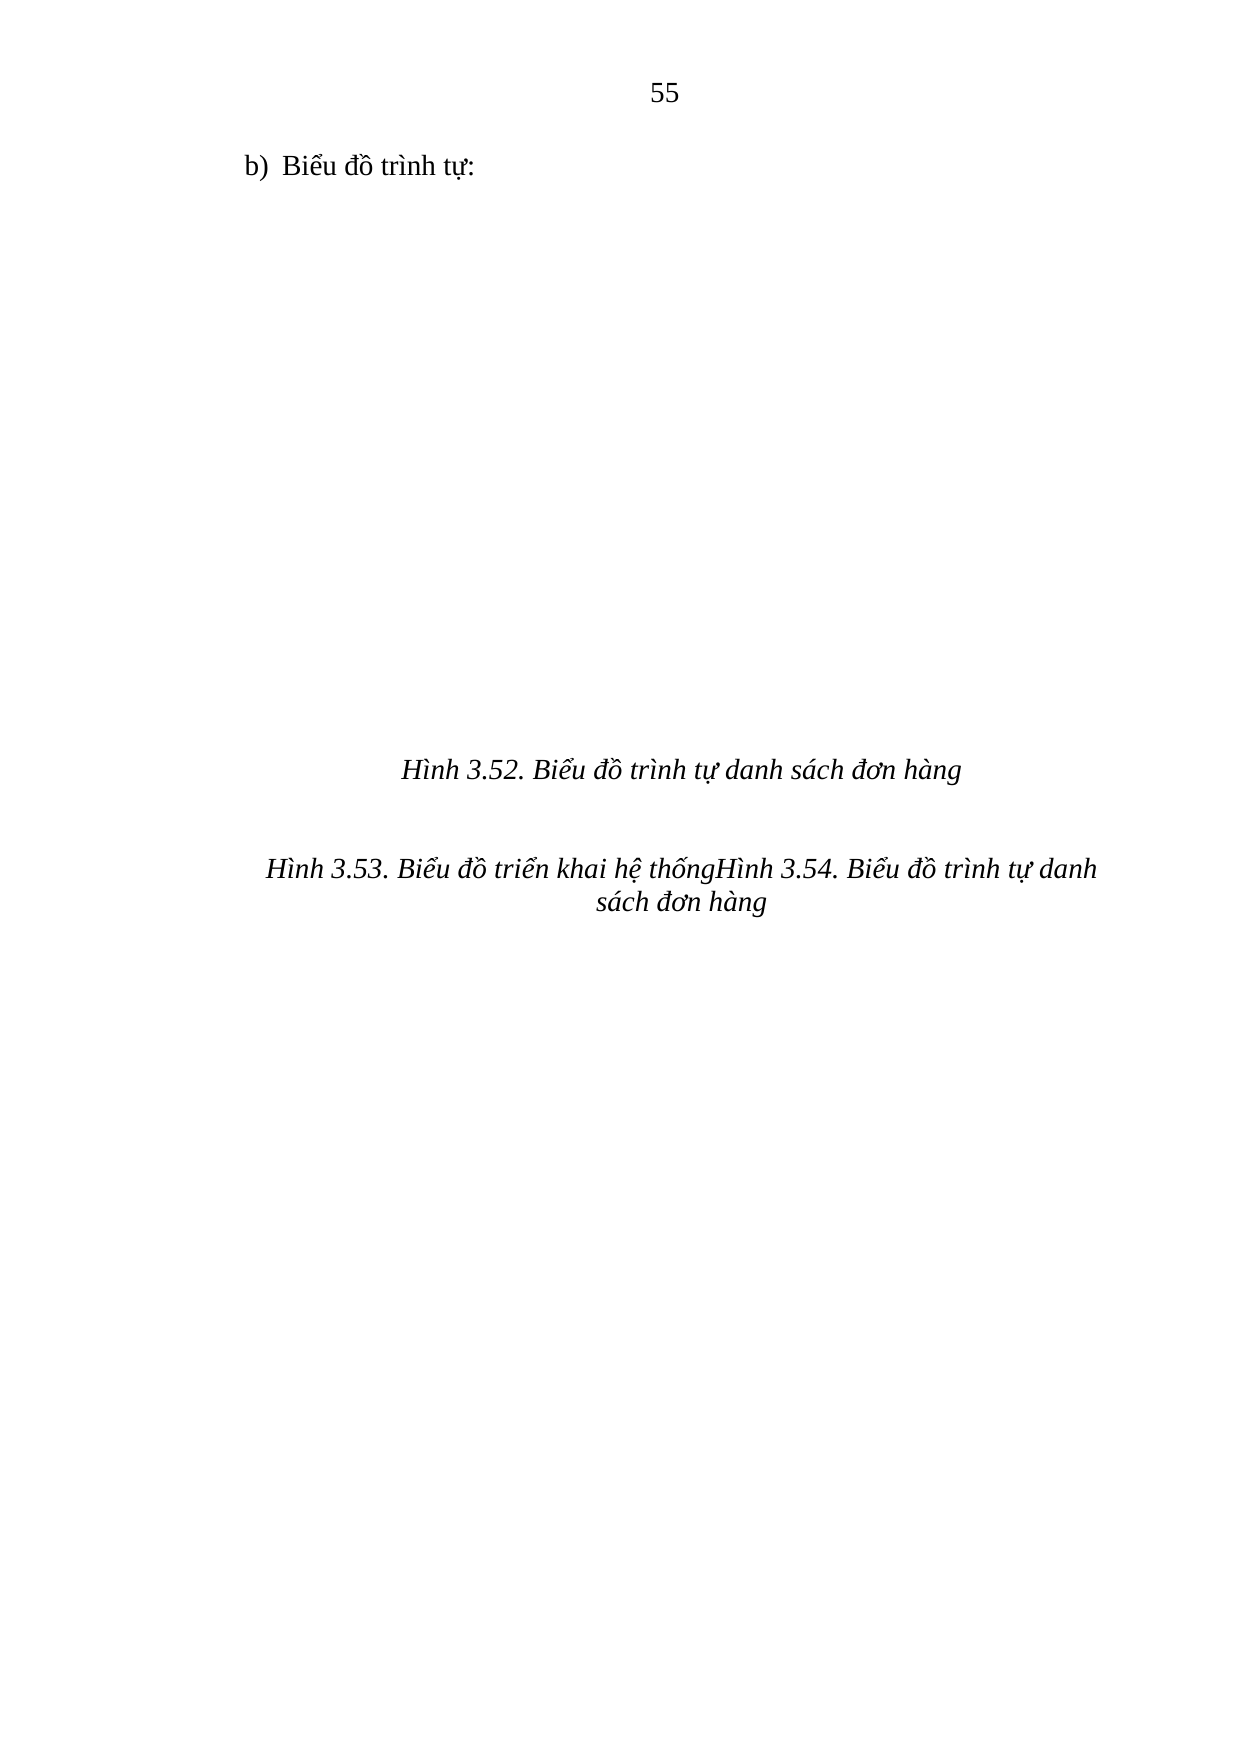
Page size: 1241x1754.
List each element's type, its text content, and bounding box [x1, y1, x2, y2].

list Biểu đồ trình tự: [244, 148, 1122, 181]
